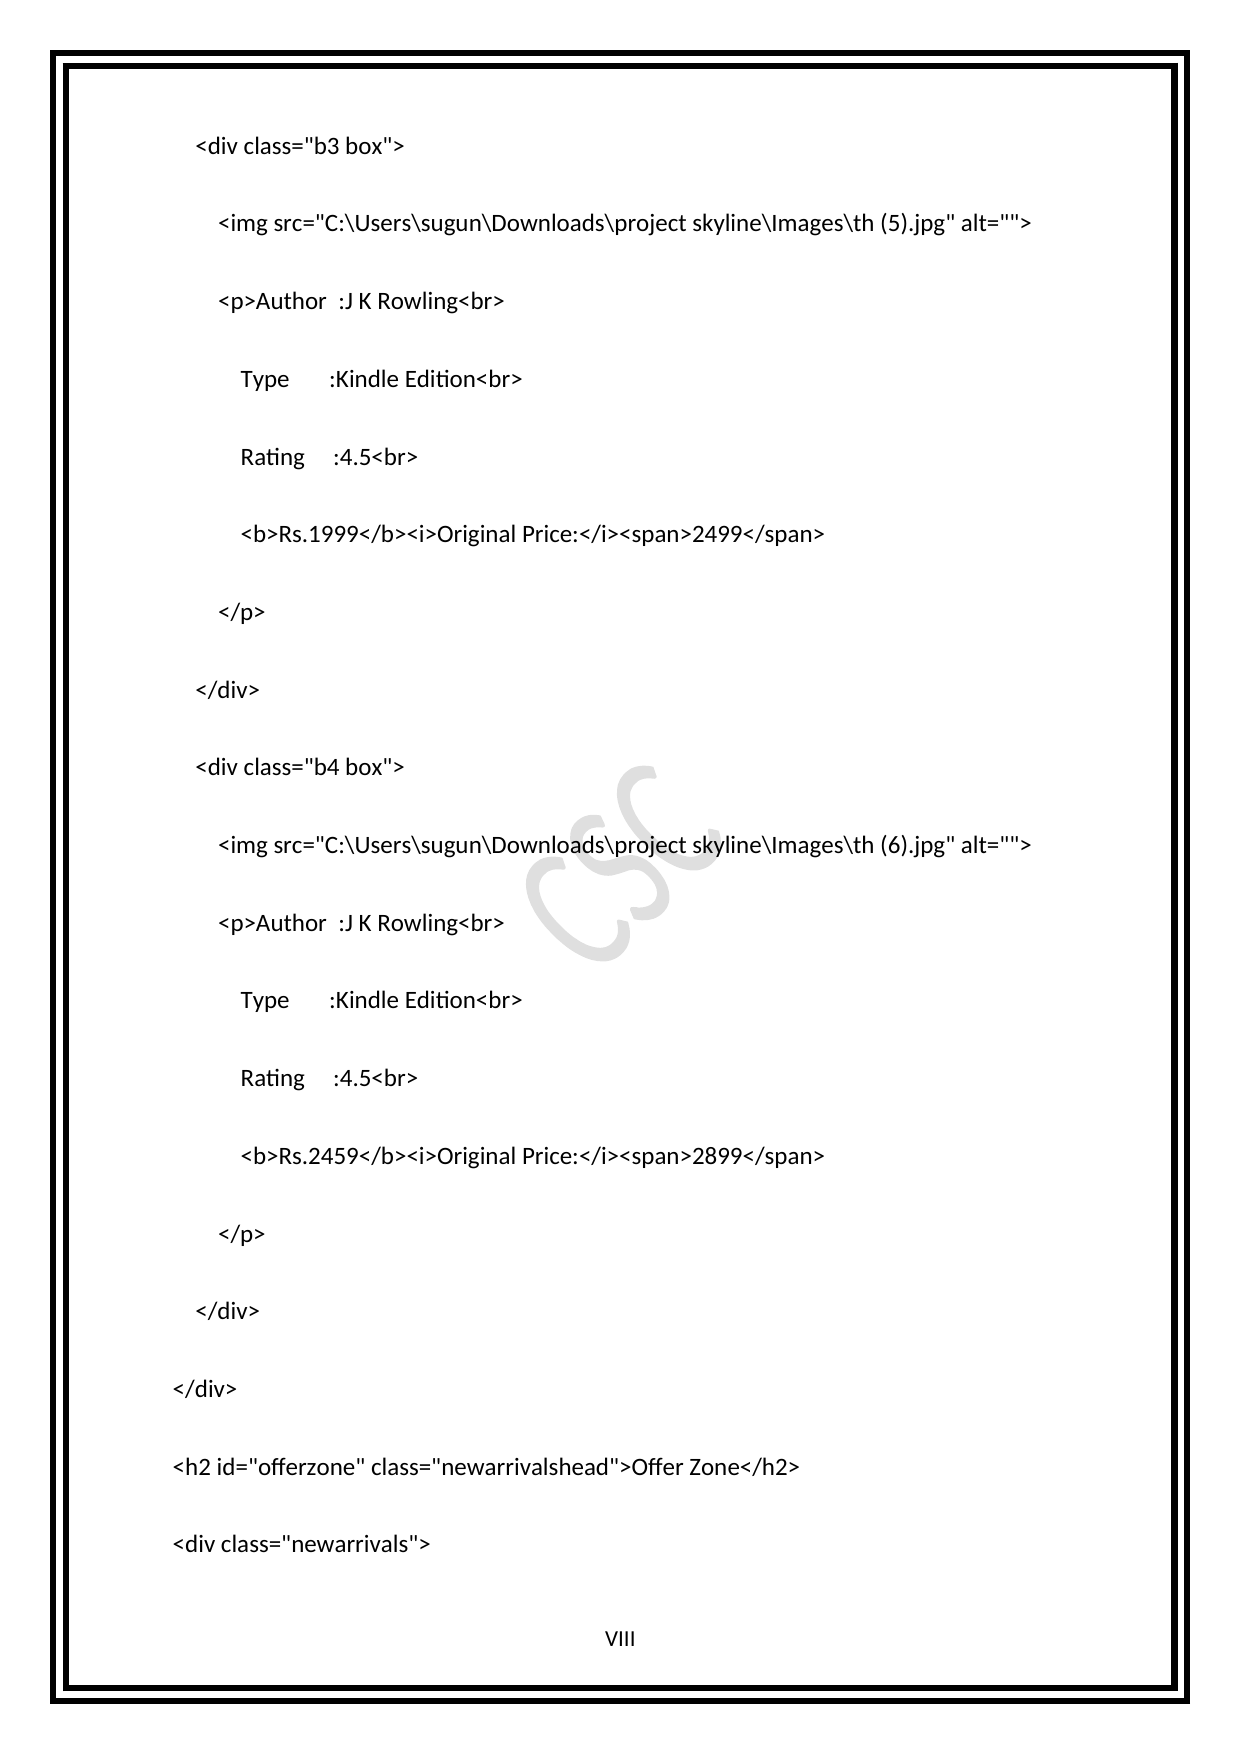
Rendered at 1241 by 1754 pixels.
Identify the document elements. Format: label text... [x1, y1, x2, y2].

text Type :Kindle Edition<br> [150, 985, 1090, 1015]
text <b>Rs.2459</b><i>Original Price:</i><span>2899</span> [150, 1140, 1090, 1171]
text Type :Kindle Edition<br> [150, 363, 1090, 393]
text <div class="b4 box"> [150, 752, 1090, 782]
text </div> [150, 1296, 1090, 1326]
text <p>Author :J K Rowling<br> [150, 907, 1090, 937]
text <div class="newarrivals"> [150, 1529, 1090, 1559]
text <b>Rs.1999</b><i>Original Price:</i><span>2499</span> [150, 518, 1090, 549]
text </p> [150, 596, 1090, 627]
text <div class="b3 box"> [150, 130, 1090, 160]
text <img src="C:\Users\sugun\Downloads\project skyline\Images\th (5).jpg" alt=""> [150, 208, 1090, 238]
text <img src="C:\Users\sugun\Downloads\project skyline\Images\th (6).jpg" alt=""> [150, 829, 1090, 860]
text </p> [150, 1218, 1090, 1248]
text Rating :4.5<br> [150, 441, 1090, 471]
text <p>Author :J K Rowling<br> [150, 285, 1090, 316]
text Rating :4.5<br> [150, 1062, 1090, 1093]
text </div> [150, 1373, 1090, 1404]
text <h2 id="offerzone" class="newarrivalshead">Offer Zone</h2> [150, 1451, 1090, 1481]
text </div> [150, 674, 1090, 704]
